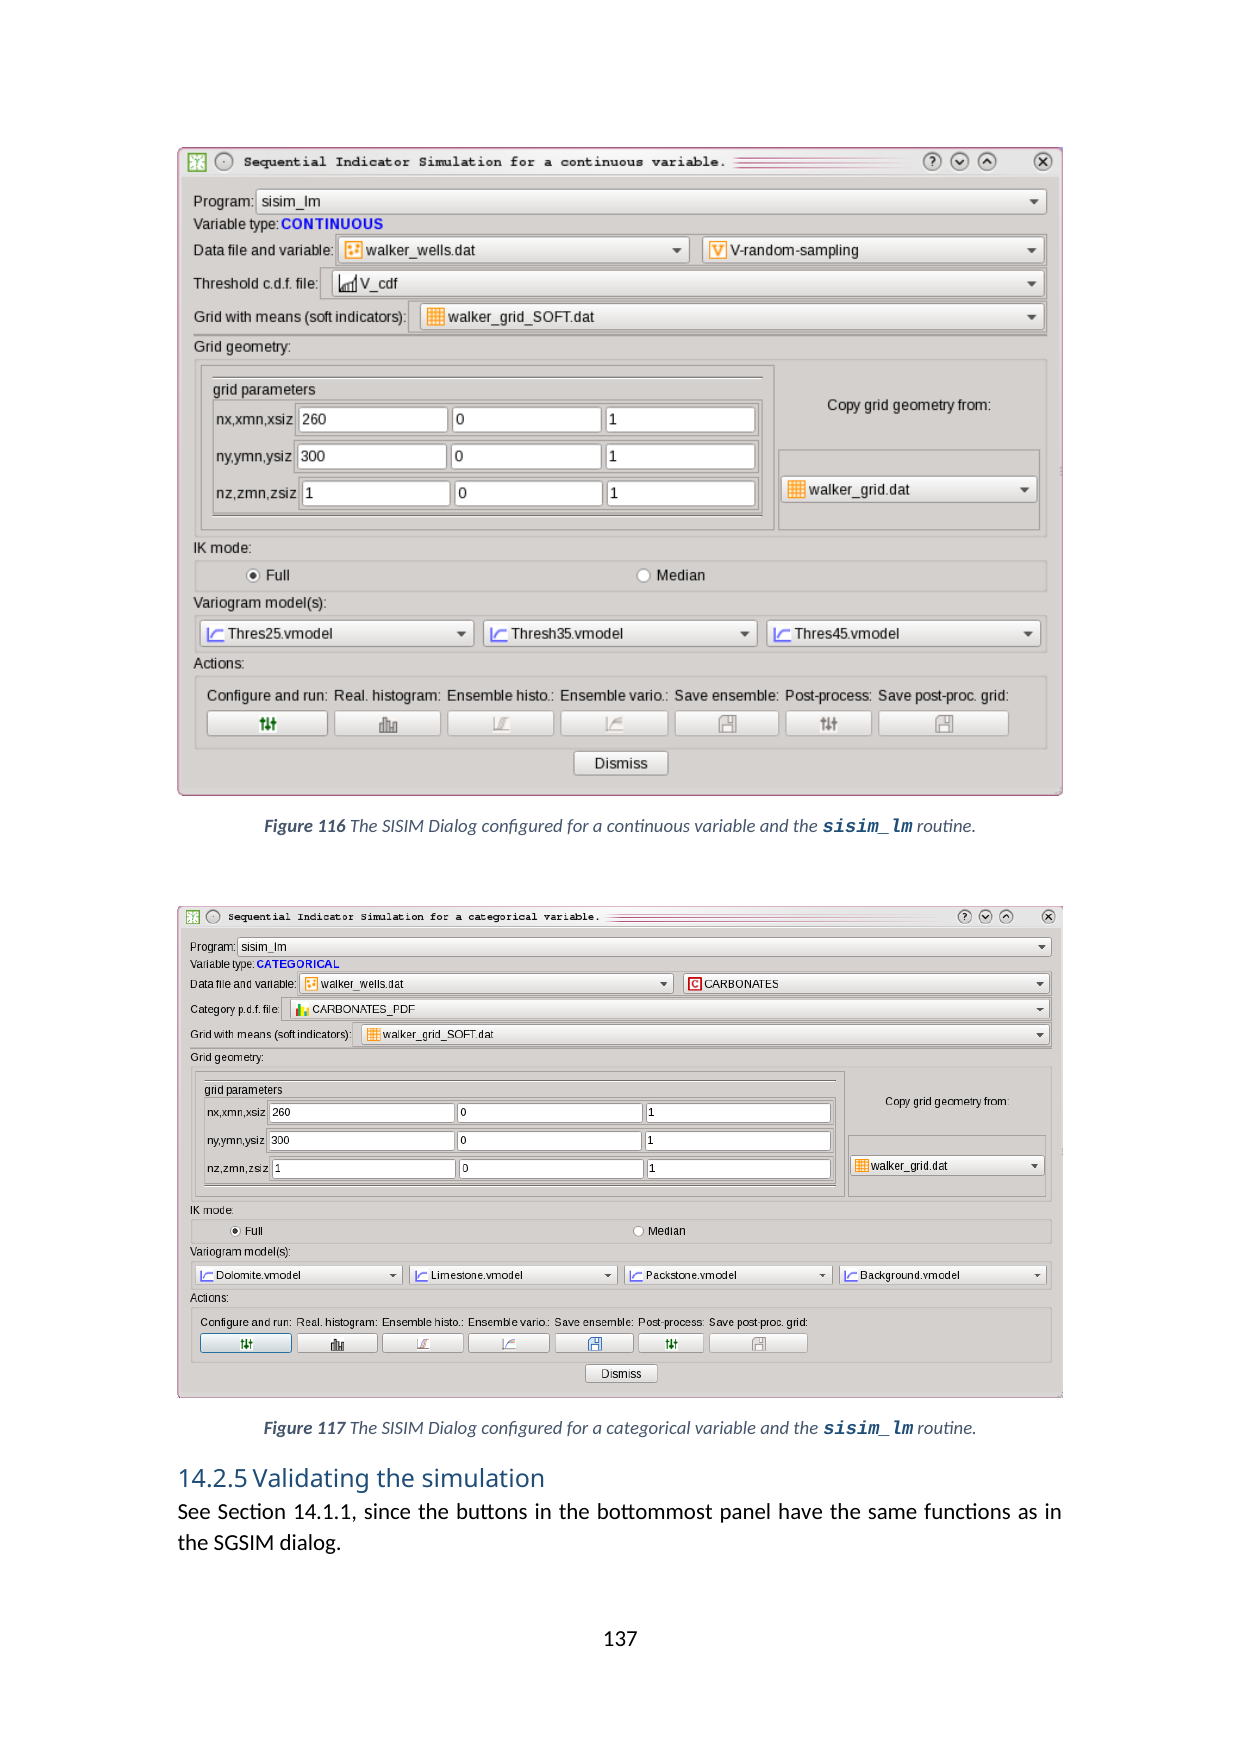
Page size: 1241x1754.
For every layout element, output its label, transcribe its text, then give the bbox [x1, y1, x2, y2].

subtitle Validating the simulation [177, 1461, 1063, 1495]
text Figure 117 The SISIM Dialog configured for a categorical variable and the sisim_lm routine. [177, 1416, 1063, 1440]
text See Section 13.1.1, since the buttons in the bottommost panel have the same functions as in the SGSIM dialog. [177, 1497, 1063, 1556]
picture [177, 147, 1063, 796]
text Figure 116 The SISIM Dialog configured for a continuous variable and the sisim_lm routine. [177, 814, 1063, 838]
picture [177, 906, 1063, 1398]
